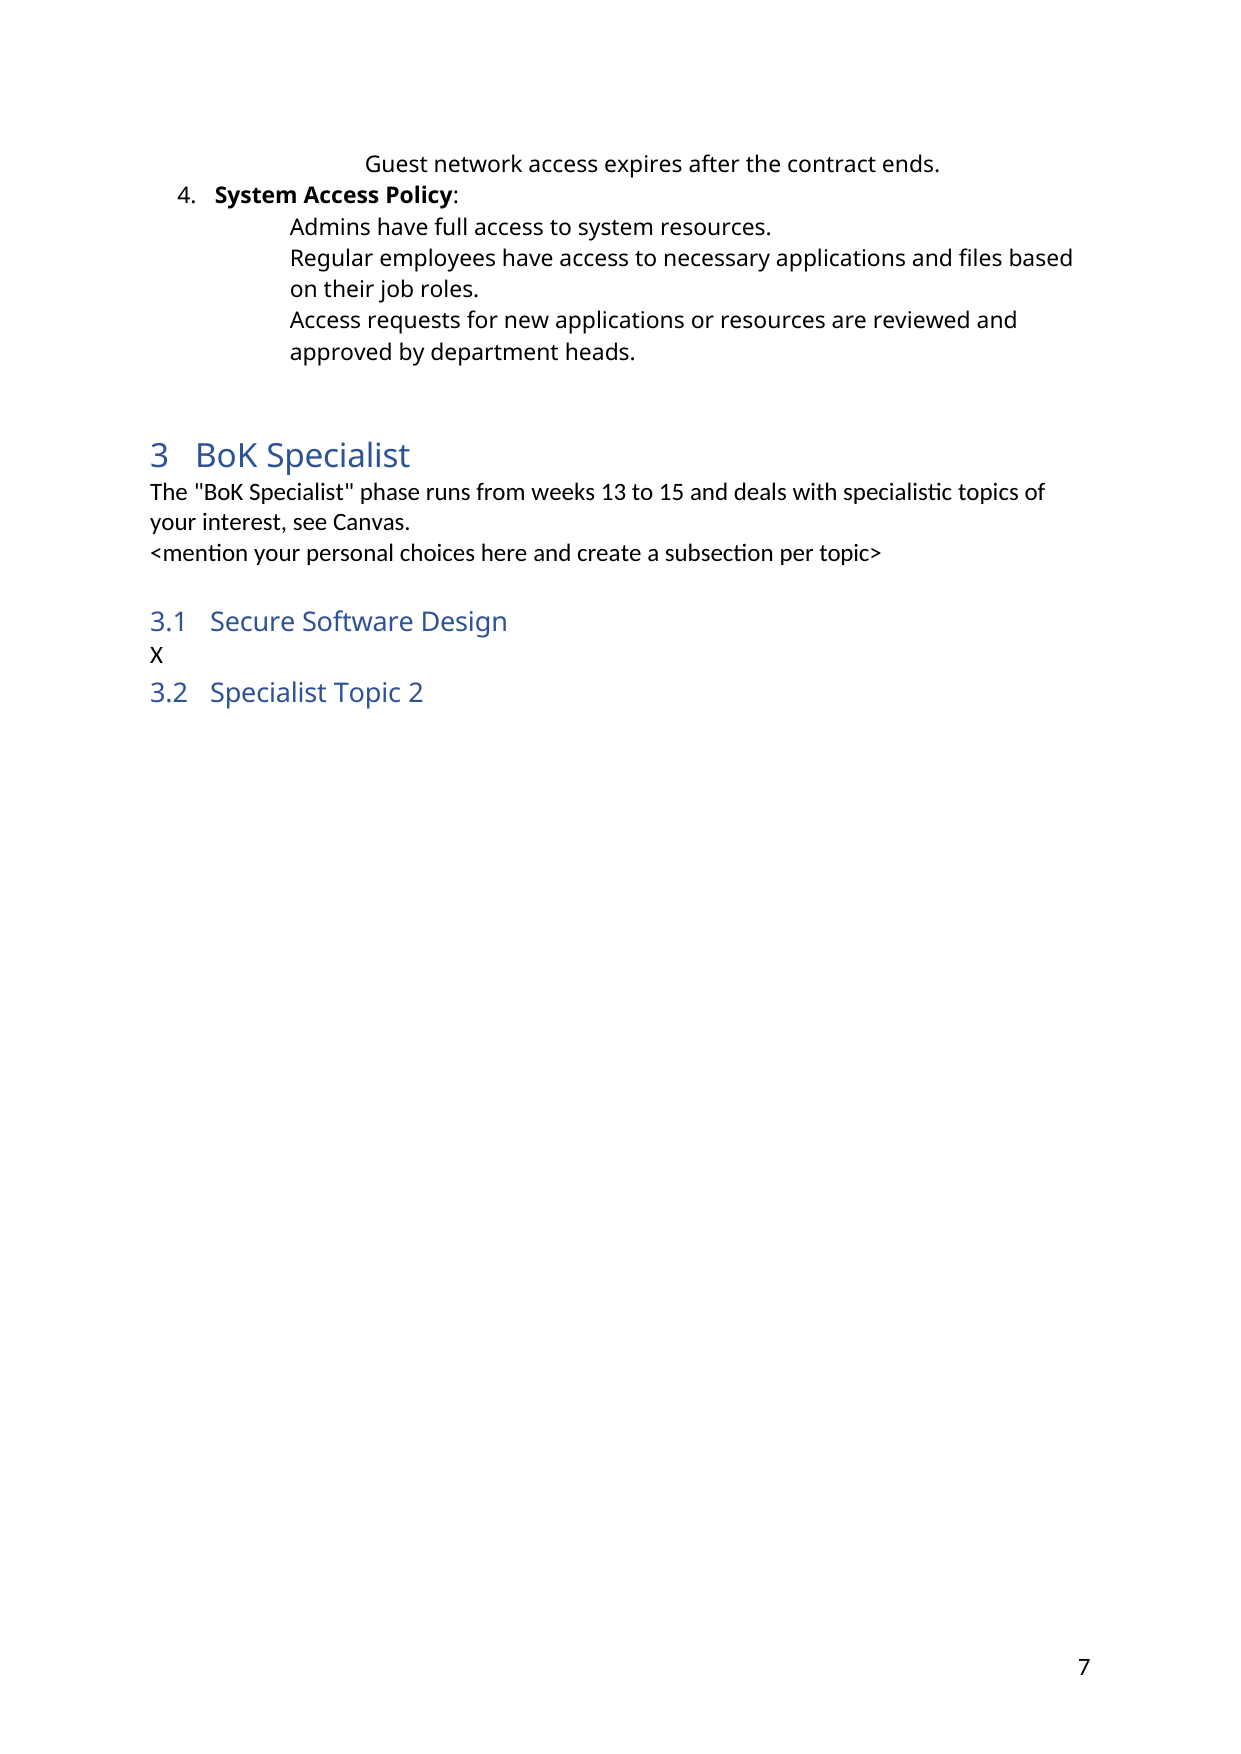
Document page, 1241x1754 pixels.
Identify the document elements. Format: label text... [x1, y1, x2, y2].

list Secure Software Design [150, 602, 1101, 639]
text Access requests for new applications or resources are reviewed and approved by department heads. [289, 304, 1101, 367]
list Specialist Topic 2 [150, 674, 1101, 711]
text <mention your personal choices here and create a subsection per topic> [150, 537, 1101, 568]
text The "BoK Specialist" phase runs from weeks 13 to 15 and deals with specialistic topics of your interest, see Canvas. [150, 477, 1082, 537]
text Admins have full access to system resources. [289, 210, 1101, 242]
text Guest network access expires after the contract ends. [364, 148, 1101, 179]
subtitle BoK Specialist [150, 431, 1101, 477]
text Regular employees have access to necessary applications and files based on their job roles. [289, 242, 1101, 304]
text X [150, 639, 1101, 670]
list System Access Policy: [177, 179, 1101, 210]
